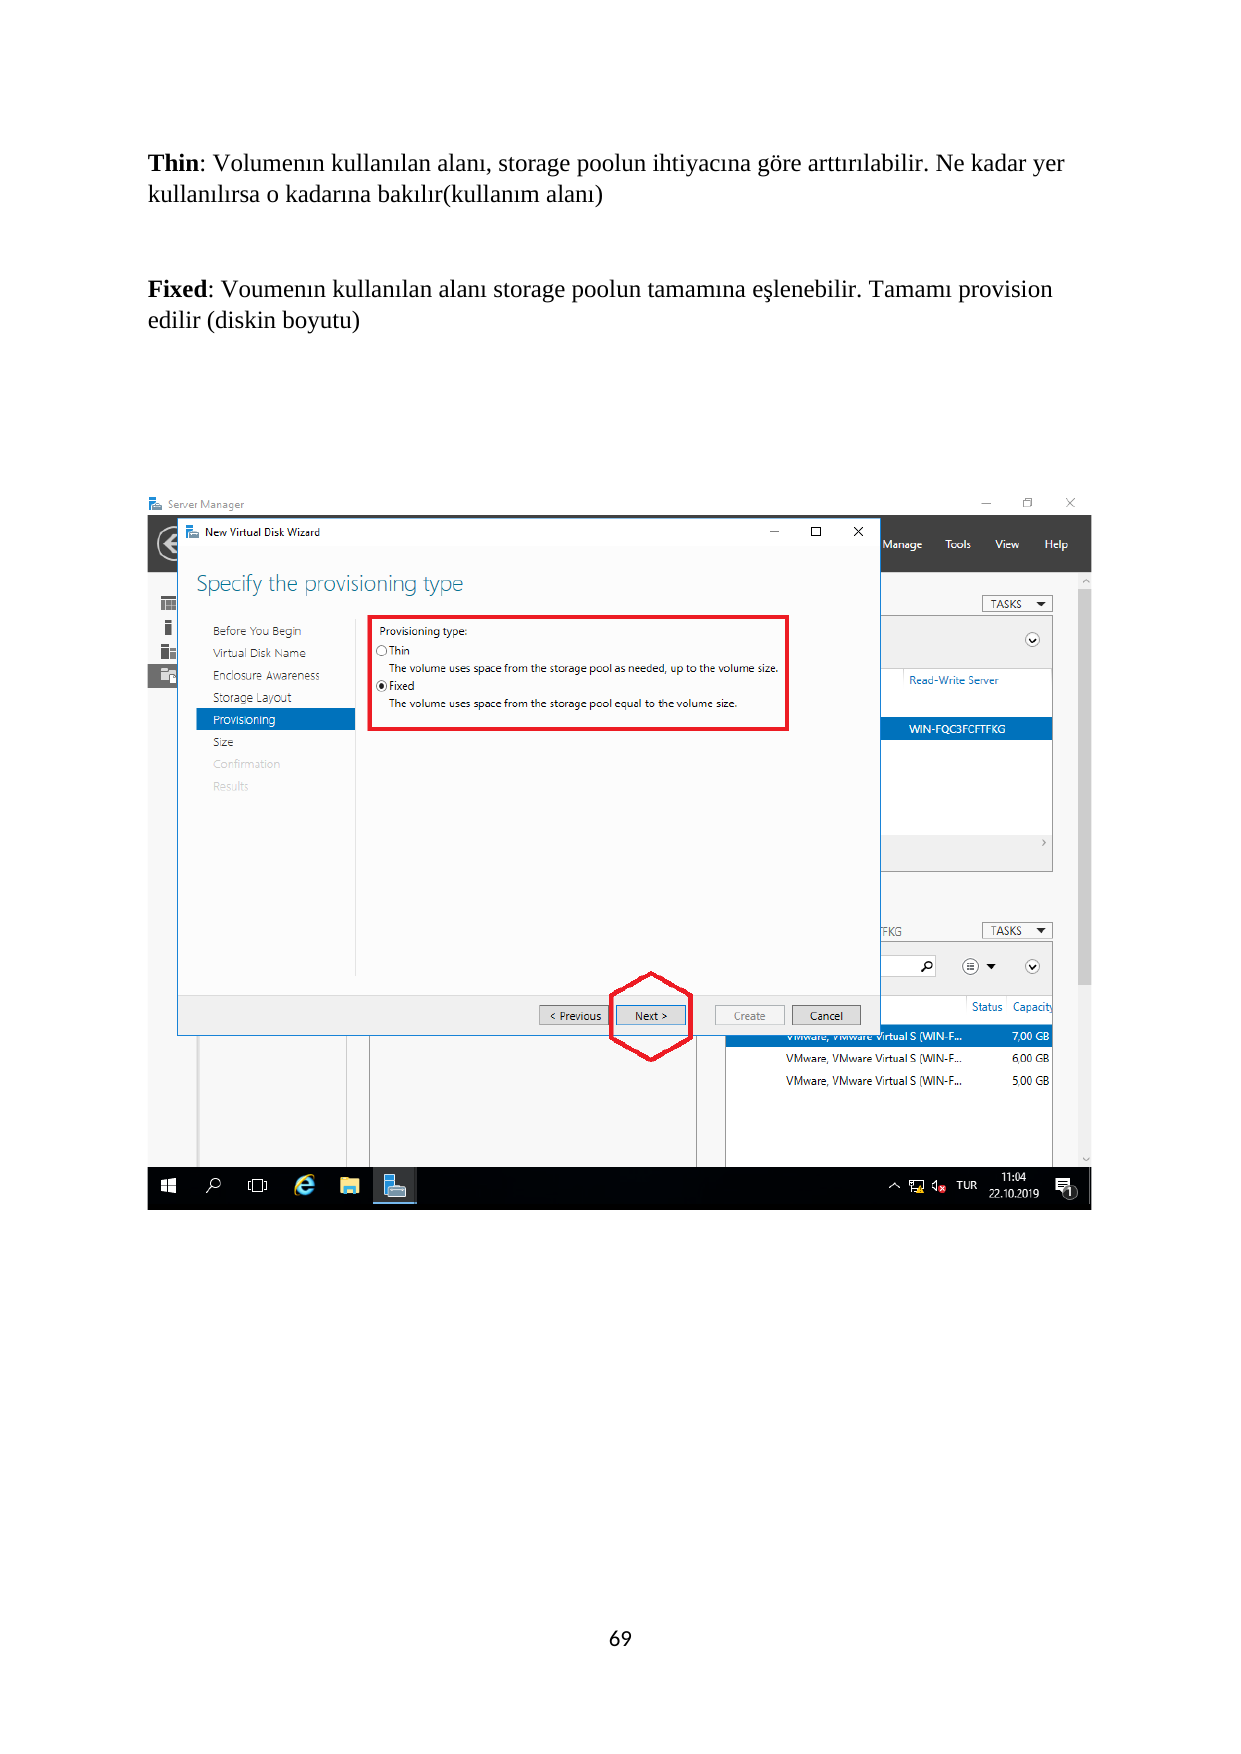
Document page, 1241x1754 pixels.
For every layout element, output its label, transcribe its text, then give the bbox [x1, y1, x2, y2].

text Thin: Volumenın kullanılan alanı, storage poolun ihtiyacına göre arttırılabilir. Ne kadar yer kullanılırsa o kadarına bakılır(kullanım alanı) [148, 148, 1093, 207]
text Fixed: Voumenın kullanılan alanı storage poolun tamamına eşlenebilir. Tamamı provision edilir (diskin boyutu) [148, 274, 1093, 334]
picture [147, 494, 1092, 1210]
